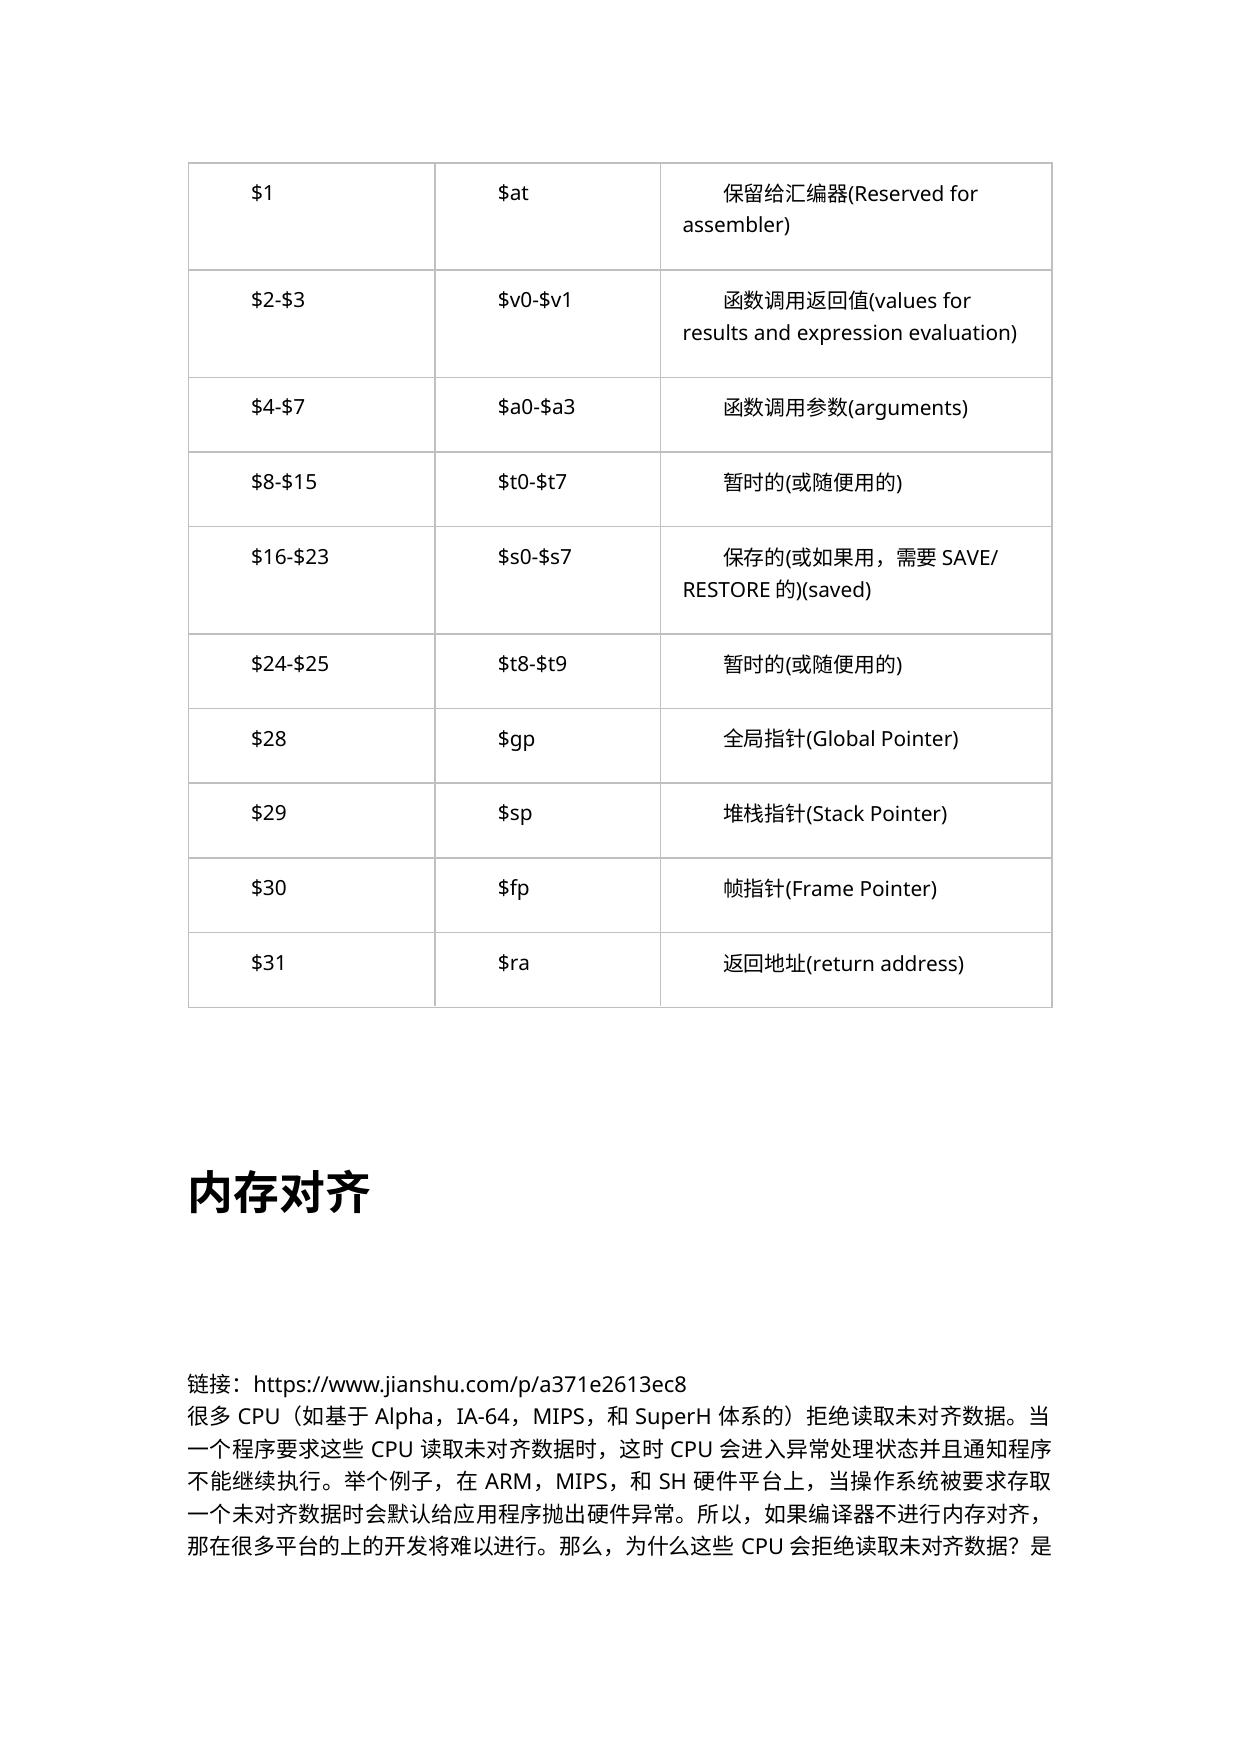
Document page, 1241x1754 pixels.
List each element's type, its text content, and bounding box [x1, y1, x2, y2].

table_cell $24-$25 [189, 635, 434, 708]
table_cell 暂时的(或随便用的) [661, 635, 1051, 708]
table_cell 返回地址(return address) [661, 933, 1051, 1006]
table_cell $4-$7 [189, 378, 434, 451]
table_cell $2-$3 [189, 271, 434, 376]
table_cell 保留给汇编器(Reserved for assembler) [661, 164, 1051, 269]
table_cell $8-$15 [189, 453, 434, 526]
subtitle 内存对齐 [187, 1141, 1053, 1238]
table_cell $30 [189, 859, 434, 932]
table_cell $29 [189, 784, 434, 857]
table_cell 函数调用返回值(values for results and expression evaluation) [661, 271, 1051, 376]
table_cell $s0-$s7 [436, 527, 660, 633]
table_cell $ra [436, 933, 660, 1006]
table_cell 函数调用参数(arguments) [661, 378, 1051, 451]
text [187, 1399, 1053, 1561]
table_cell $sp [436, 784, 660, 857]
table_cell 暂时的(或随便用的) [661, 453, 1051, 526]
table_cell $gp [436, 709, 660, 782]
table_cell $1 [189, 164, 434, 269]
table_cell $fp [436, 859, 660, 932]
table_cell $t8-$t9 [436, 635, 660, 708]
table_cell $at [436, 164, 660, 269]
table_cell $a0-$a3 [436, 378, 660, 451]
table_cell $31 [189, 933, 434, 1006]
table_cell 堆栈指针(Stack Pointer) [661, 784, 1051, 857]
table_cell $16-$23 [189, 527, 434, 633]
table_cell $v0-$v1 [436, 271, 660, 376]
table_cell 全局指针(Global Pointer) [661, 709, 1051, 782]
table_cell 帧指针(Frame Pointer) [661, 859, 1051, 932]
text 链接：https://www.jianshu.com/p/a371e2613ec8 [187, 1366, 1053, 1399]
table_cell $t0-$t7 [436, 453, 660, 526]
table_cell $28 [189, 709, 434, 782]
table_cell 保存的(或如果用，需要SAVE/RESTORE的)(saved) [661, 527, 1051, 633]
